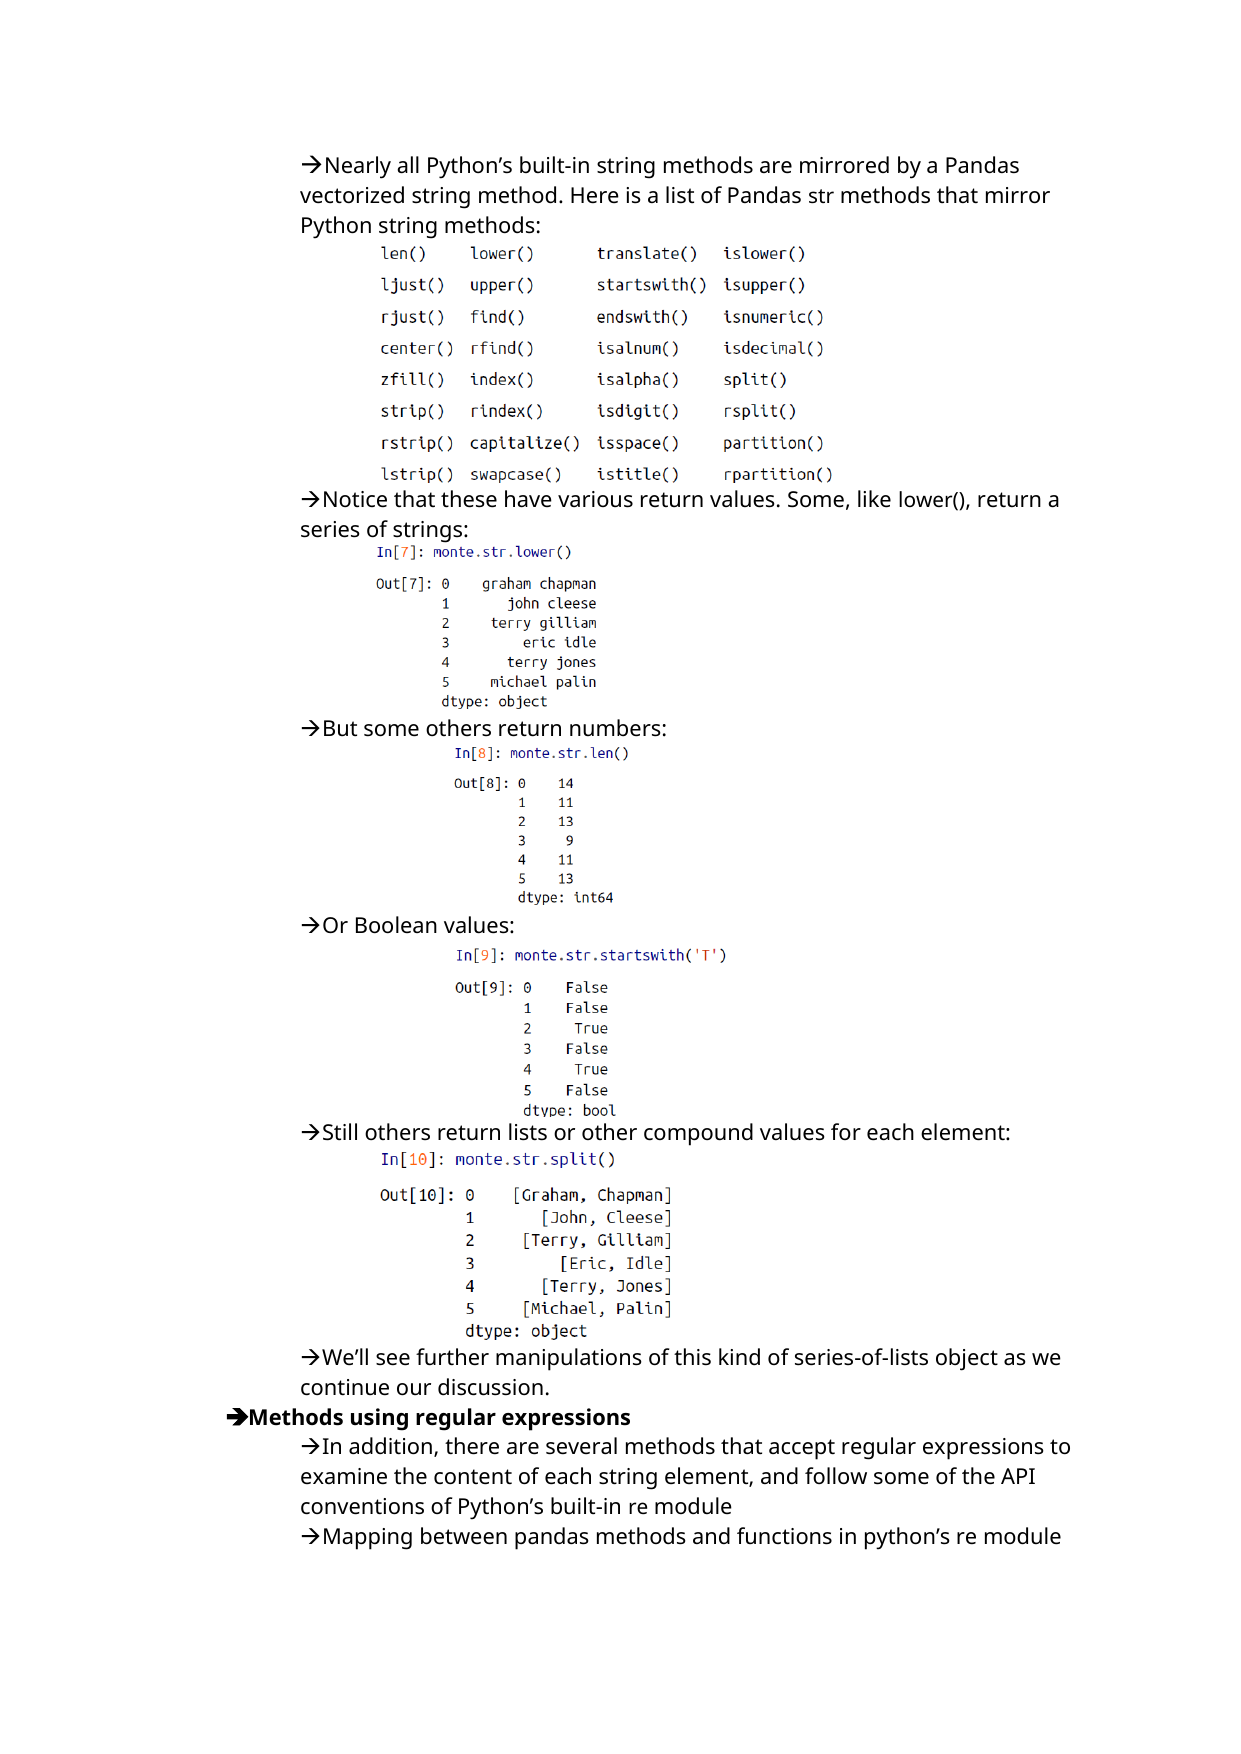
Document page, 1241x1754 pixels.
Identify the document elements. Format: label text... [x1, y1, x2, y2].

list Still others return lists or other compound values for each element: [225, 1117, 1090, 1146]
picture [375, 543, 602, 713]
picture [375, 1146, 680, 1342]
picture [450, 742, 635, 910]
list Mapping between pandas methods and functions in python’s re module [225, 1521, 1090, 1551]
text Methods using regular expressions [225, 1402, 1090, 1431]
picture [375, 239, 837, 485]
text In addition, there are several methods that accept regular expressions to examine the content of each string element, and follow some of the API conventions of Python’s built-in re module [300, 1431, 1090, 1521]
text Nearly all Python’s built-in string methods are mirrored by a Pandas vectorized string method. Here is a list of Pandas str methods that mirror Python string methods: [300, 150, 1090, 239]
text We’ll see further manipulations of this kind of series-of-lists object as we continue our discussion. [300, 1342, 1090, 1402]
picture [450, 939, 728, 1117]
text Notice that these have various return values. Some, like lower(), return a series of strings: [300, 484, 1090, 544]
list But some others return numbers: [225, 712, 1090, 742]
list Or Boolean values: [225, 910, 1090, 940]
